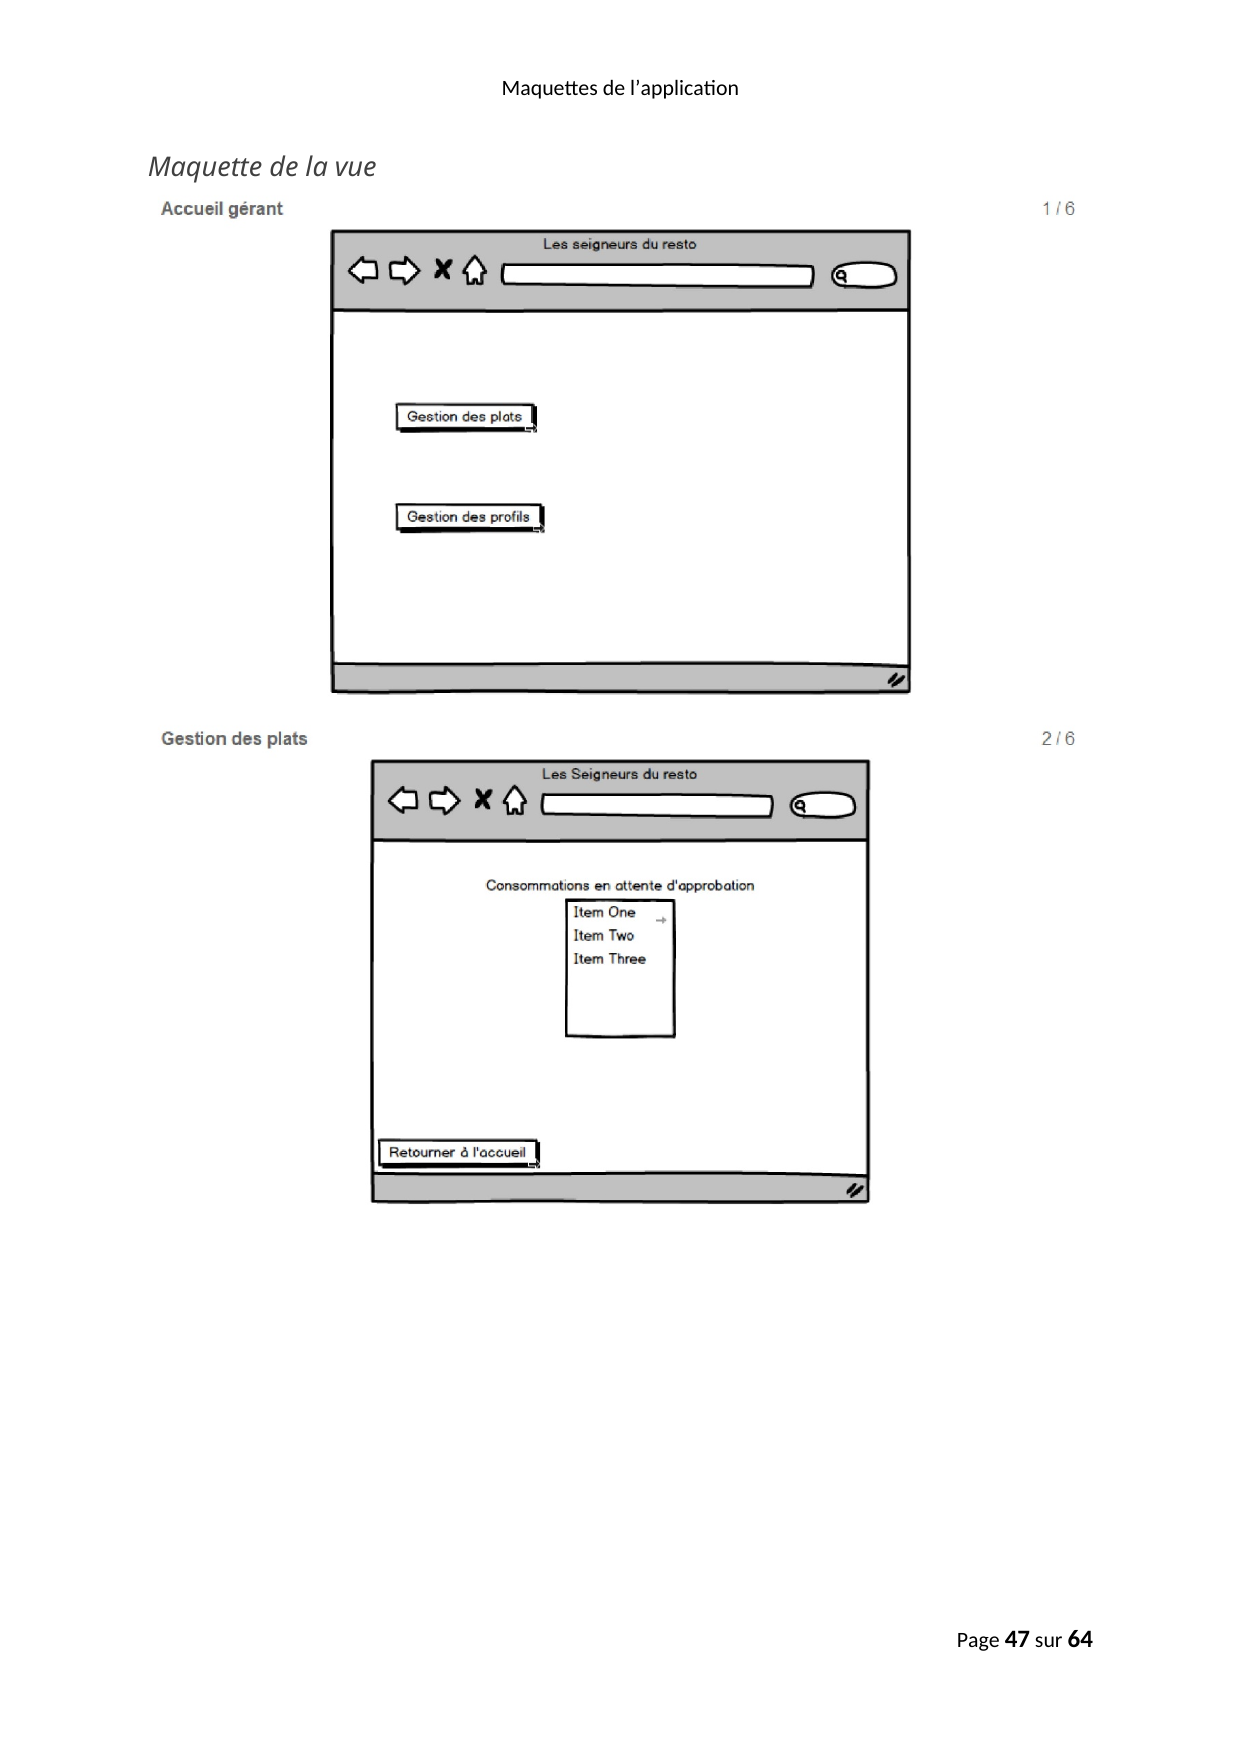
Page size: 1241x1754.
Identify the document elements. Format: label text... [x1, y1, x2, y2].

picture [147, 184, 1093, 1229]
subtitle Maquette de la vue [148, 148, 1093, 184]
